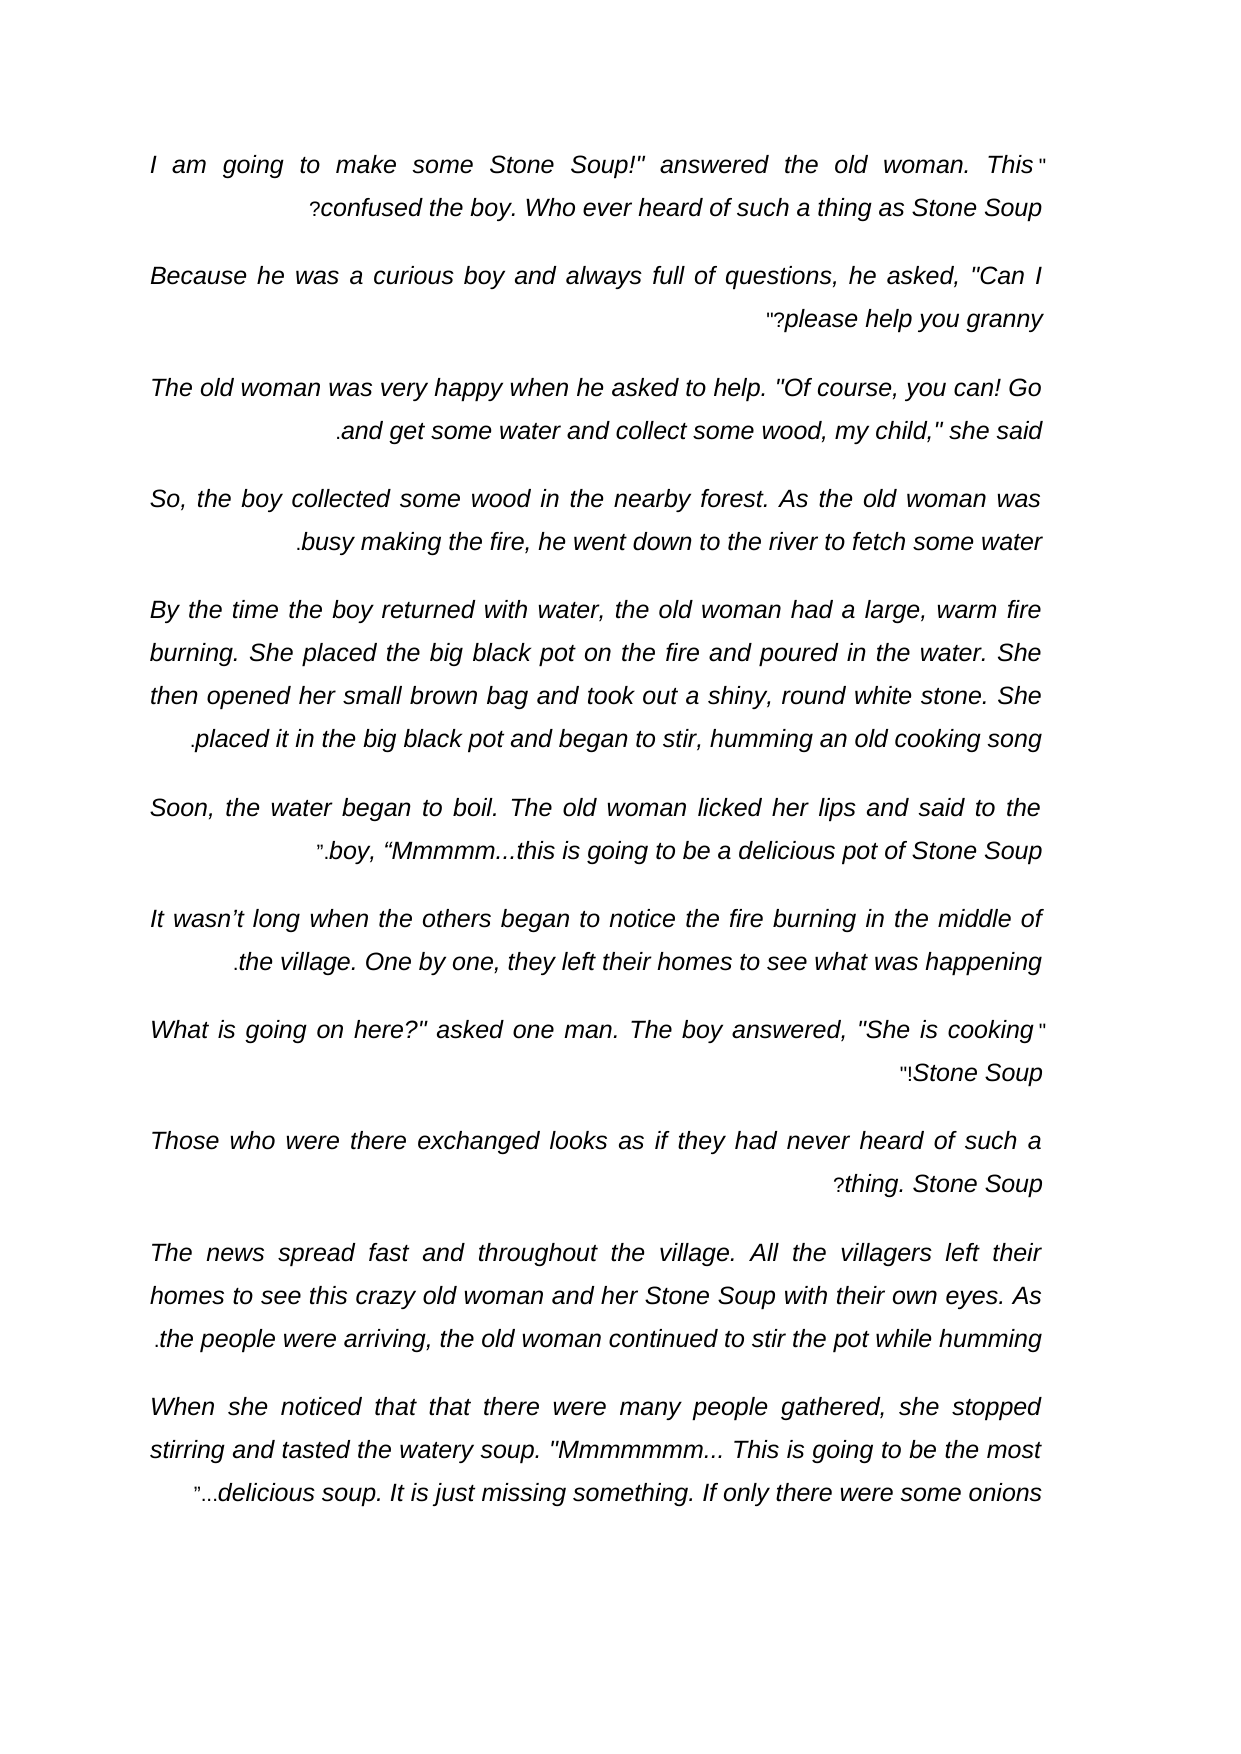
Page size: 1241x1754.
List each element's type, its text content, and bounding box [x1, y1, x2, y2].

text The old woman was very happy when he asked to help. "Of course, you can! Go and get some water and collect some wood, my child," she said. [150, 372, 1046, 444]
text It wasn’t long when the others began to notice the fire burning in the middle of the village. One by one, they left their homes to see what was happening. [150, 904, 1046, 976]
text Soon, the water began to boil. The old woman licked her lips and said to the boy, “Mmmmm...this is going to be a delicious pot of Stone Soup.” [150, 792, 1046, 864]
text "I am going to make some Stone Soup!" answered the old woman. This confused the boy. Who ever heard of such a thing as Stone Soup? [150, 150, 1046, 222]
text By the time the boy returned with water, the old woman had a large, warm fire burning. She placed the big black pot on the fire and poured in the water. She then opened her small brown bag and took out a shiny, round white stone. She placed it in the big black pot and began to stir, humming an old cooking song. [150, 595, 1046, 753]
text "What is going on here?" asked one man. The boy answered, "She is cooking Stone Soup!" [150, 1015, 1046, 1087]
text The news spread fast and throughout the village. All the villagers left their homes to see this crazy old woman and her Stone Soup with their own eyes. As the people were arriving, the old woman continued to stir the pot while humming. [150, 1237, 1046, 1352]
text Because he was a curious boy and always full of questions, he asked, "Can I please help you granny?" [150, 261, 1046, 333]
text Those who were there exchanged looks as if they had never heard of such a thing. Stone Soup? [150, 1126, 1046, 1198]
text When she noticed that that there were many people gathered, she stopped stirring and tasted the watery soup. "Mmmmmmm... This is going to be the most delicious soup. It is just missing something. If only there were some onions...” [150, 1392, 1046, 1507]
text So, the boy collected some wood in the nearby forest. As the old woman was busy making the fire, he went down to the river to fetch some water. [150, 484, 1046, 556]
